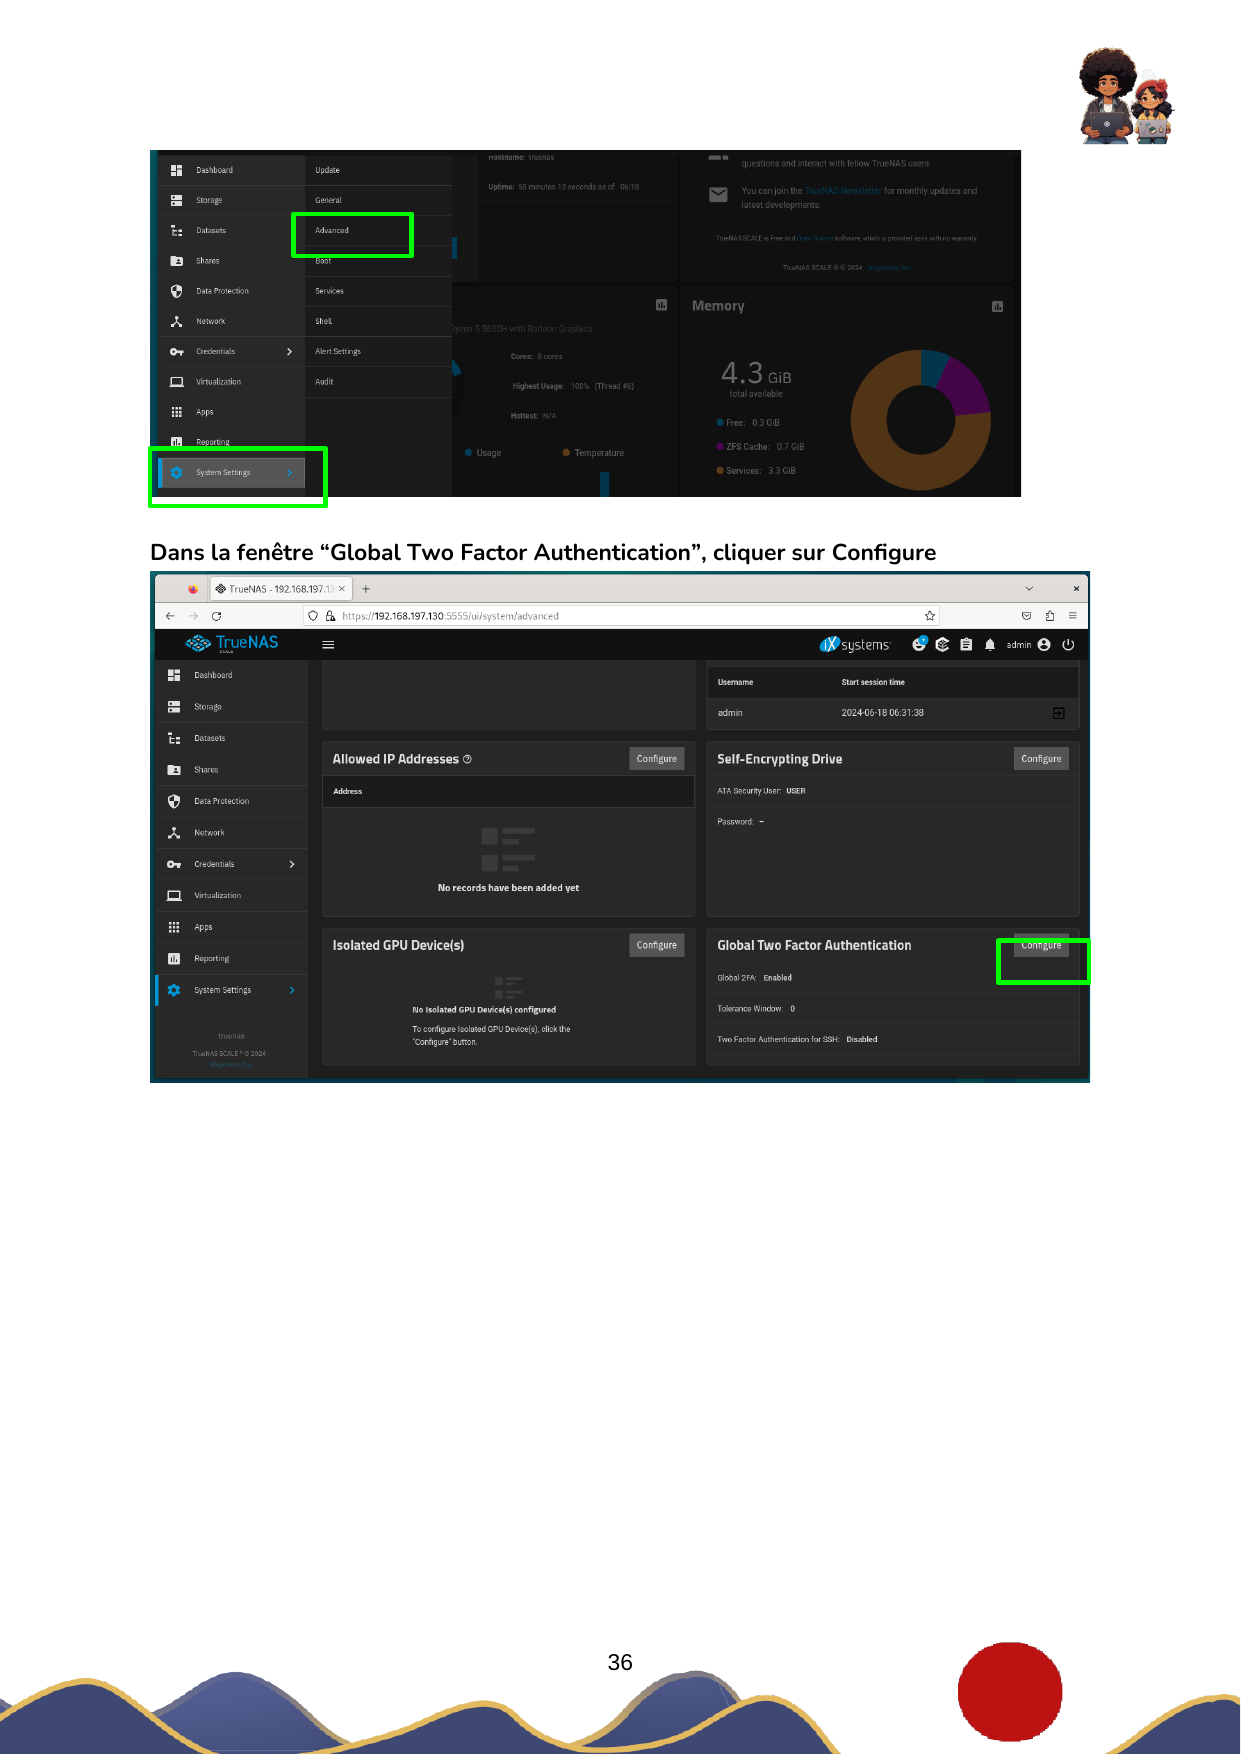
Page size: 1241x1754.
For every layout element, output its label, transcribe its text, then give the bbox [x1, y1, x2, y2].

picture [1001, 943, 1087, 980]
picture [150, 571, 1091, 1083]
picture [1071, 34, 1187, 150]
picture [0, 1622, 1241, 1754]
picture [159, 451, 323, 497]
picture [150, 150, 1022, 497]
